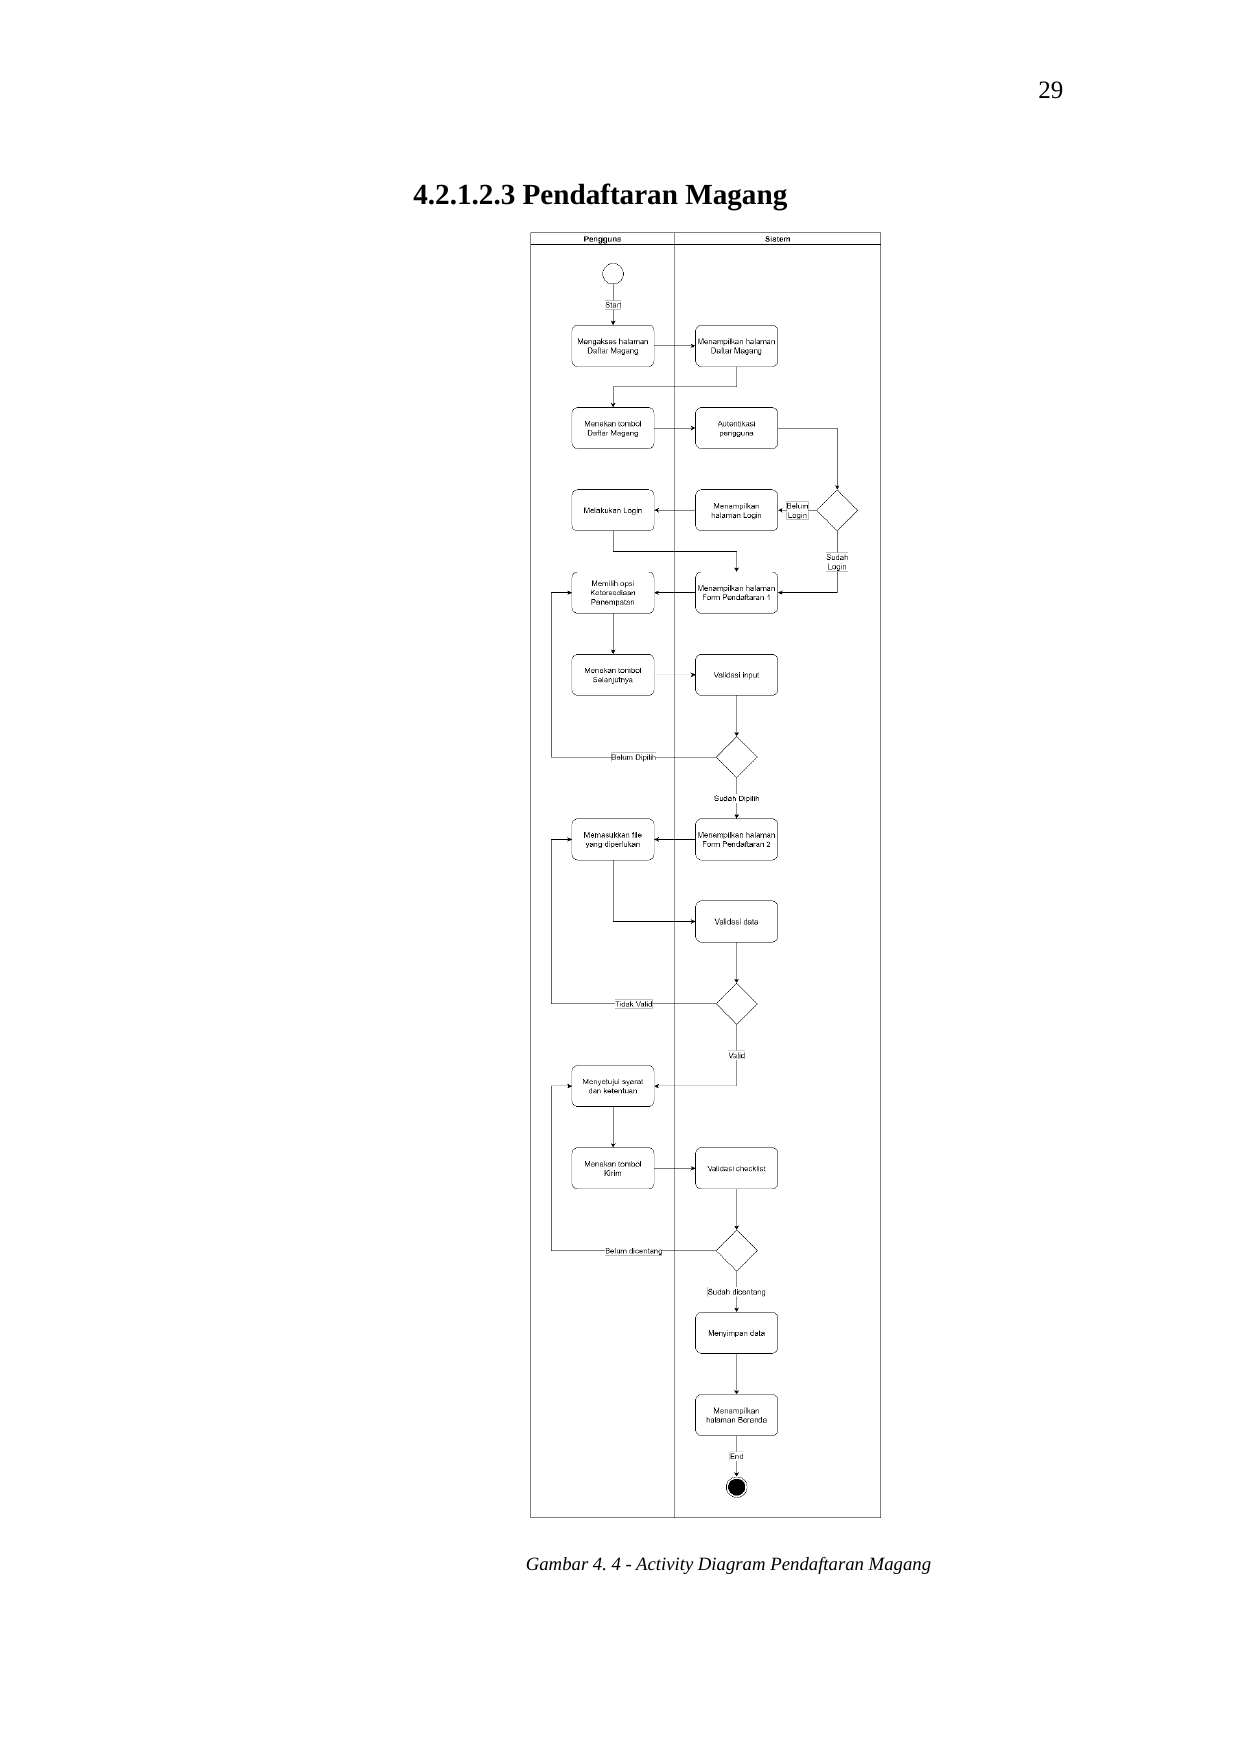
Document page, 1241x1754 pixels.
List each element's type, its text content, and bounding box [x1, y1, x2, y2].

text Gambar 4. 4 - Activity Diagram Pendaftaran Magang [526, 1553, 1063, 1575]
picture [525, 227, 886, 1523]
subtitle 4.2.1.2.3 Pendaftaran Magang [413, 177, 1063, 211]
